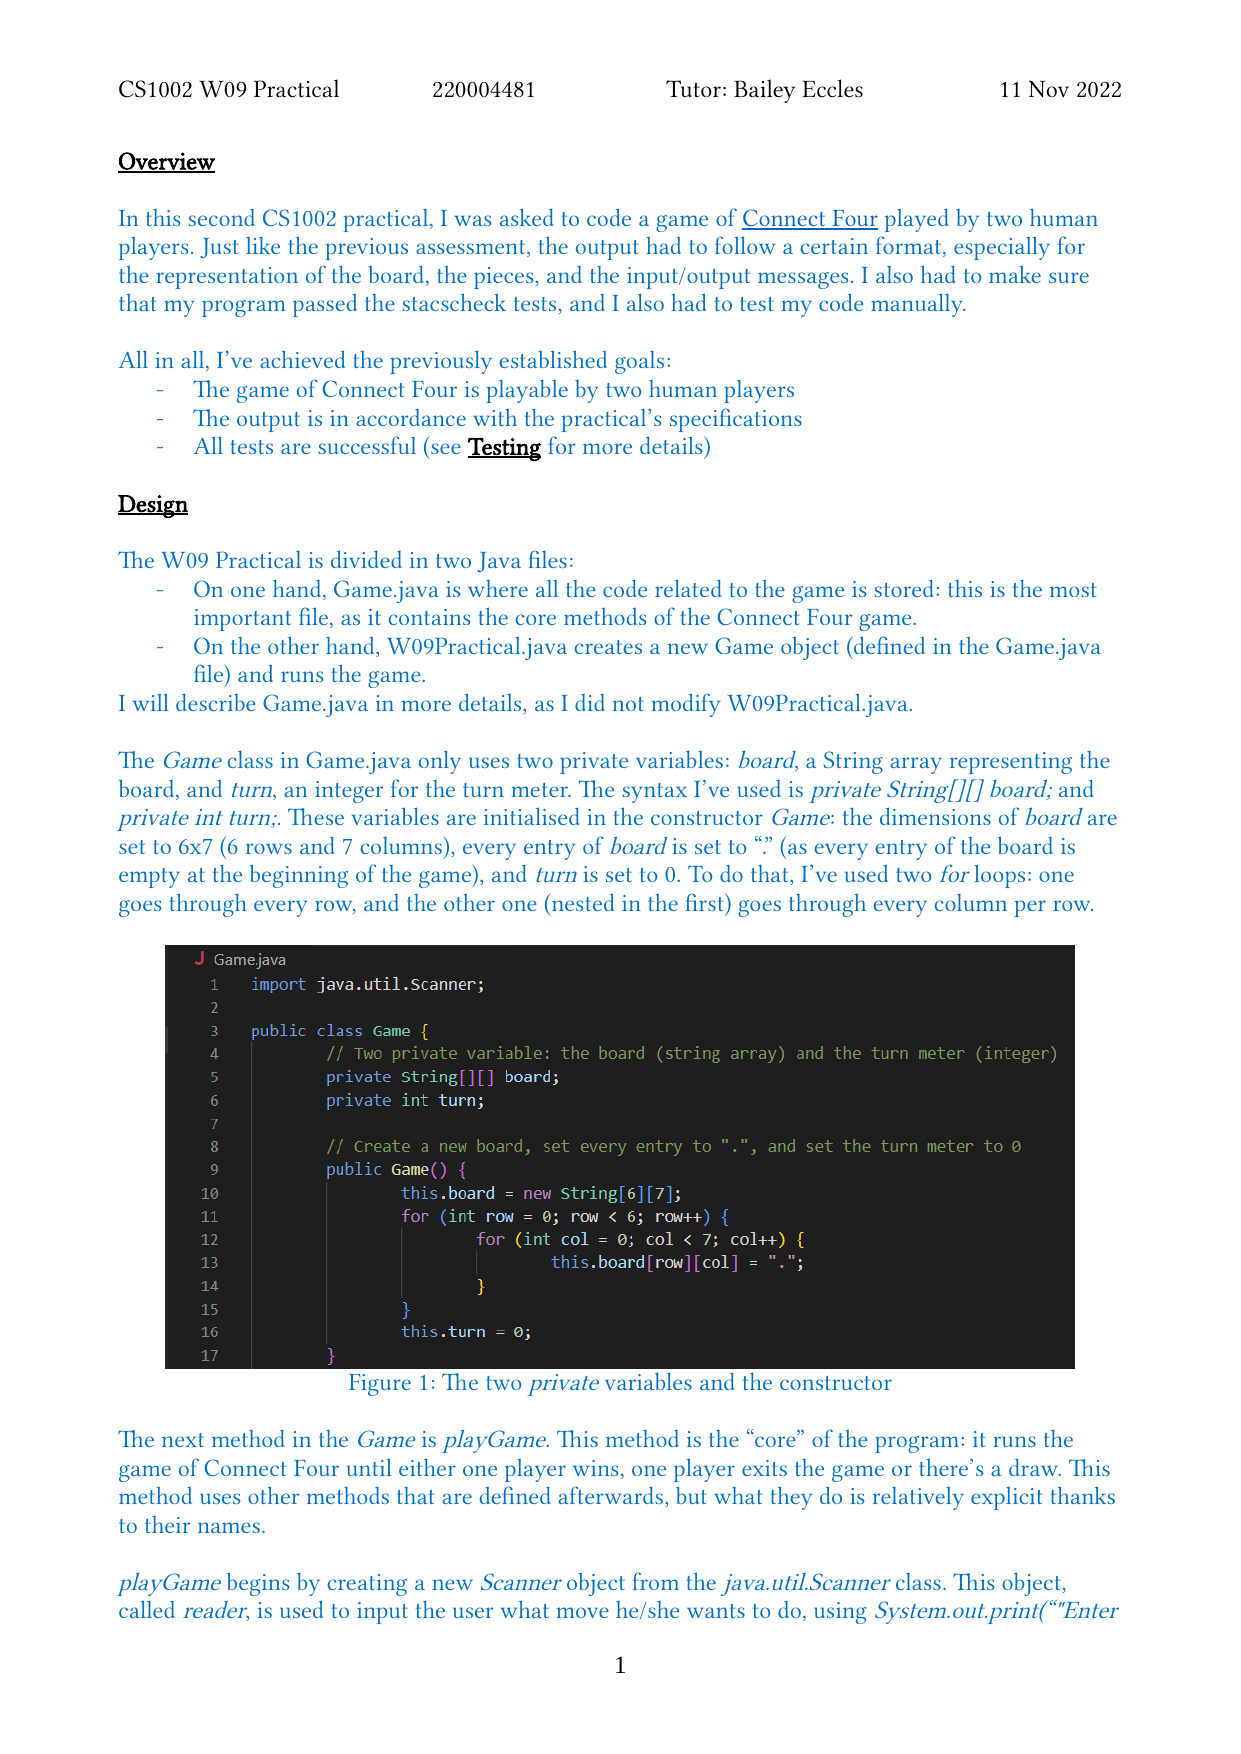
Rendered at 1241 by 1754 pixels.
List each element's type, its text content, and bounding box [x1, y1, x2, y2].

text Figure 1: The two private variables and the constructor [118, 1368, 1122, 1397]
picture [165, 945, 1075, 1369]
list On one hand, Game.java is where all the code related to the game is stored: this is the most important file, as it contains the core methods of the Connect Four game. [156, 575, 1122, 632]
list On the other hand, W09Practical.java creates a new Game object (defined in the Game.java file) and runs the game. [156, 632, 1122, 689]
text The next method in the Game is playGame. This method is the “core” of the program: it runs the game of Connect Four until either one player wins, one player exits the game or there’s a draw. This method uses other methods that are defined afterwards, but what they do is relatively explicit thanks to their names. [118, 1425, 1122, 1539]
list The output is in accordance with the practical’s specifications [156, 403, 1122, 432]
text In this second CS1002 practical, I was asked to code a game of Connect Four played by two human players. Just like the previous assessment, the output had to follow a certain format, especially for the representation of the board, the pieces, and the input/output messages. I also had to make sure that my program passed the stacscheck tests, and I also had to test my code manually. [118, 204, 1122, 318]
text Overview [118, 147, 1122, 175]
text The W09 Practical is divided in two Java files: [118, 546, 1122, 575]
list The game of Connect Four is playable by two human players [156, 375, 1122, 403]
text All in all, I’ve achieved the previously established goals: [118, 346, 1122, 375]
text Design [118, 489, 1122, 518]
list All tests are successful (see Testing for more details) [156, 432, 1122, 461]
text The Game class in Game.java only uses two private variables: board, a String array representing the board, and turn, an integer for the turn meter. The syntax I’ve used is private String[][] board; and private int turn;. These variables are initialised in the constructor Game: the dimensions of board are set to 6x7 (6 rows and 7 columns), every entry of board is set to “.” (as every entry of the board is empty at the beginning of the game), and turn is set to 0. To do that, I’ve used two for loops: one goes through every row, and the other one (nested in the first) goes through every column per row. [118, 746, 1122, 917]
text I will describe Game.java in more details, as I did not modify W09Practical.java. [118, 689, 1122, 717]
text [118, 1568, 1122, 1625]
